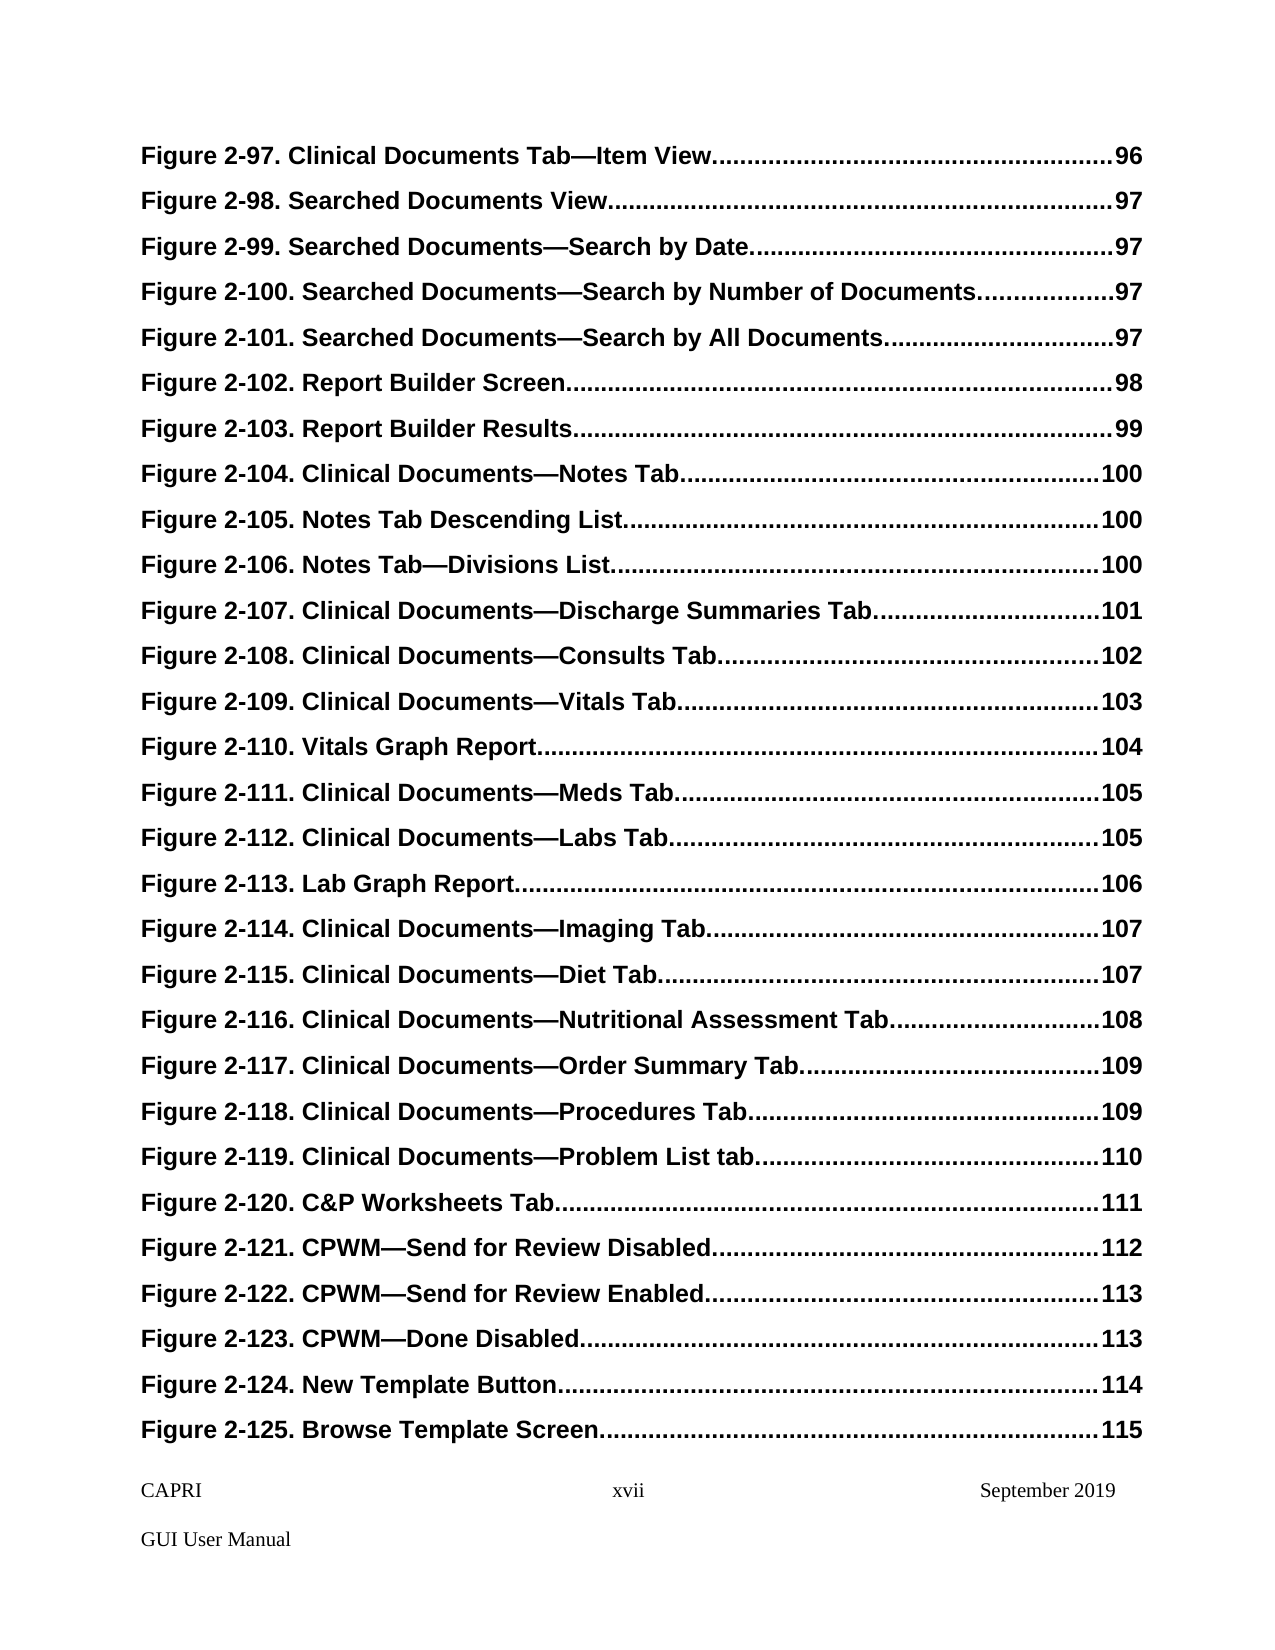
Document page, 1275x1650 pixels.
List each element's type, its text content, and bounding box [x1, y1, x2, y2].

text Figure 2-115. Clinical Documents—Diet Tab. 107 [141, 960, 1144, 989]
text Figure 2-101. Searched Documents—Search by All Documents. 97 [141, 323, 1144, 351]
text Figure 2-108. Clinical Documents—Consults Tab. 102 [141, 641, 1144, 670]
text Figure 2-109. Clinical Documents—Vitals Tab. 103 [141, 687, 1144, 716]
text Figure 2-125. Browse Template Screen. 115 [141, 1415, 1144, 1444]
text Figure 2-97. Clinical Documents Tab—Item View. 96 [141, 141, 1144, 169]
text Figure 2-106. Notes Tab—Divisions List. 100 [141, 550, 1144, 579]
text Figure 2-99. Searched Documents—Search by Date. 97 [141, 232, 1144, 260]
text Figure 2-105. Notes Tab Descending List. 100 [141, 505, 1144, 533]
text Figure 2-103. Report Builder Results. 99 [141, 414, 1144, 442]
text Figure 2-100. Searched Documents—Search by Number of Documents. 97 [141, 277, 1144, 306]
text Figure 2-119. Clinical Documents—Problem List tab. 110 [141, 1142, 1144, 1171]
text Figure 2-120. C&P Worksheets Tab. 111 [141, 1188, 1144, 1216]
text Figure 2-111. Clinical Documents—Meds Tab. 105 [141, 778, 1144, 807]
text Figure 2-104. Clinical Documents—Notes Tab. 100 [141, 459, 1144, 488]
text Figure 2-110. Vitals Graph Report. 104 [141, 732, 1144, 761]
text Figure 2-114. Clinical Documents—Imaging Tab. 107 [141, 914, 1144, 943]
text Figure 2-124. New Template Button. 114 [141, 1370, 1144, 1398]
text Figure 2-121. CPWM—Send for Review Disabled. 112 [141, 1233, 1144, 1262]
text Figure 2-117. Clinical Documents—Order Summary Tab. 109 [141, 1051, 1144, 1080]
text Figure 2-98. Searched Documents View. 97 [141, 186, 1144, 215]
text Figure 2-112. Clinical Documents—Labs Tab. 105 [141, 823, 1144, 852]
text Figure 2-118. Clinical Documents—Procedures Tab. 109 [141, 1097, 1144, 1125]
text Figure 2-102. Report Builder Screen. 98 [141, 368, 1144, 397]
text Figure 2-107. Clinical Documents—Discharge Summaries Tab. 101 [141, 596, 1144, 624]
text Figure 2-123. CPWM—Done Disabled. 113 [141, 1324, 1144, 1353]
text Figure 2-113. Lab Graph Report. 106 [141, 869, 1144, 898]
text Figure 2-116. Clinical Documents—Nutritional Assessment Tab. 108 [141, 1006, 1144, 1034]
text Figure 2-122. CPWM—Send for Review Enabled. 113 [141, 1279, 1144, 1307]
